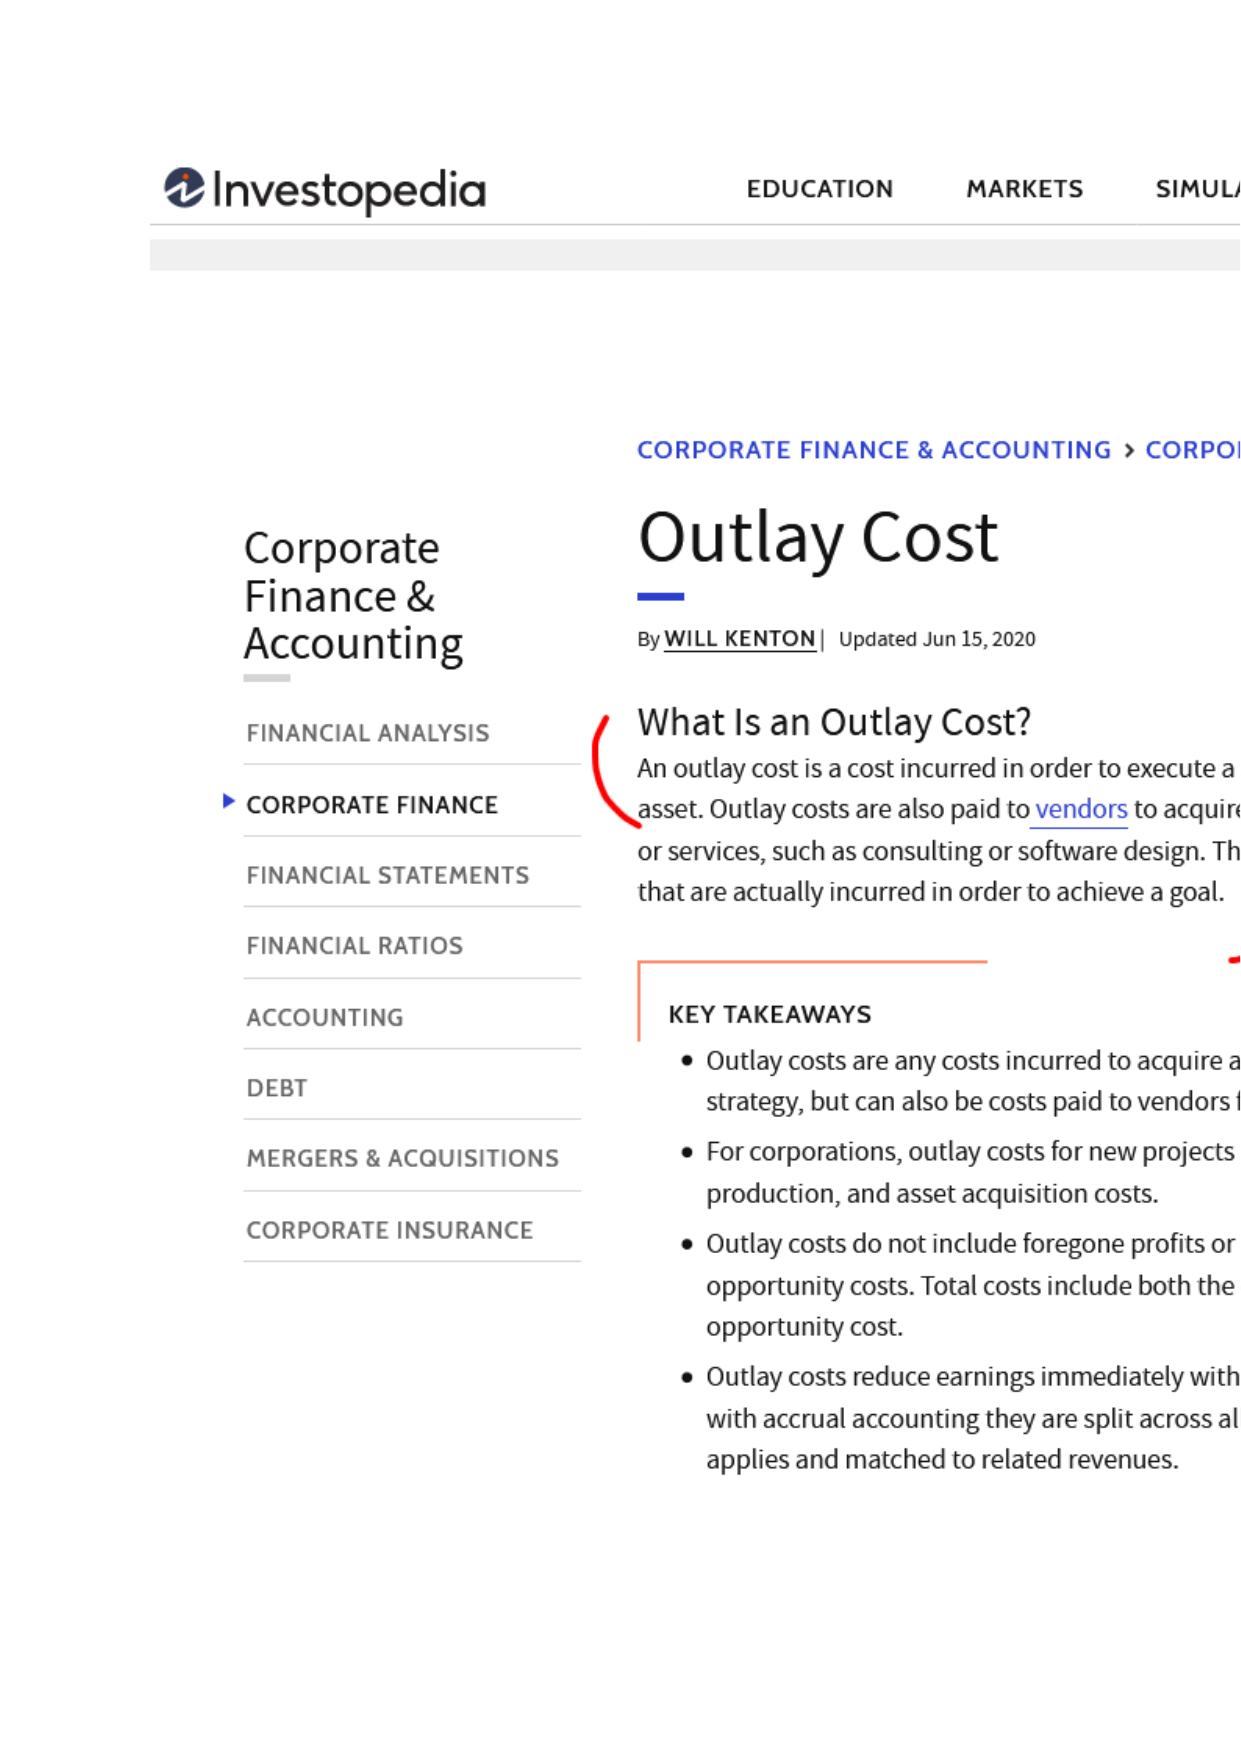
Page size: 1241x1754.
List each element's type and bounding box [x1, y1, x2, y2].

picture [150, 150, 1241, 1572]
